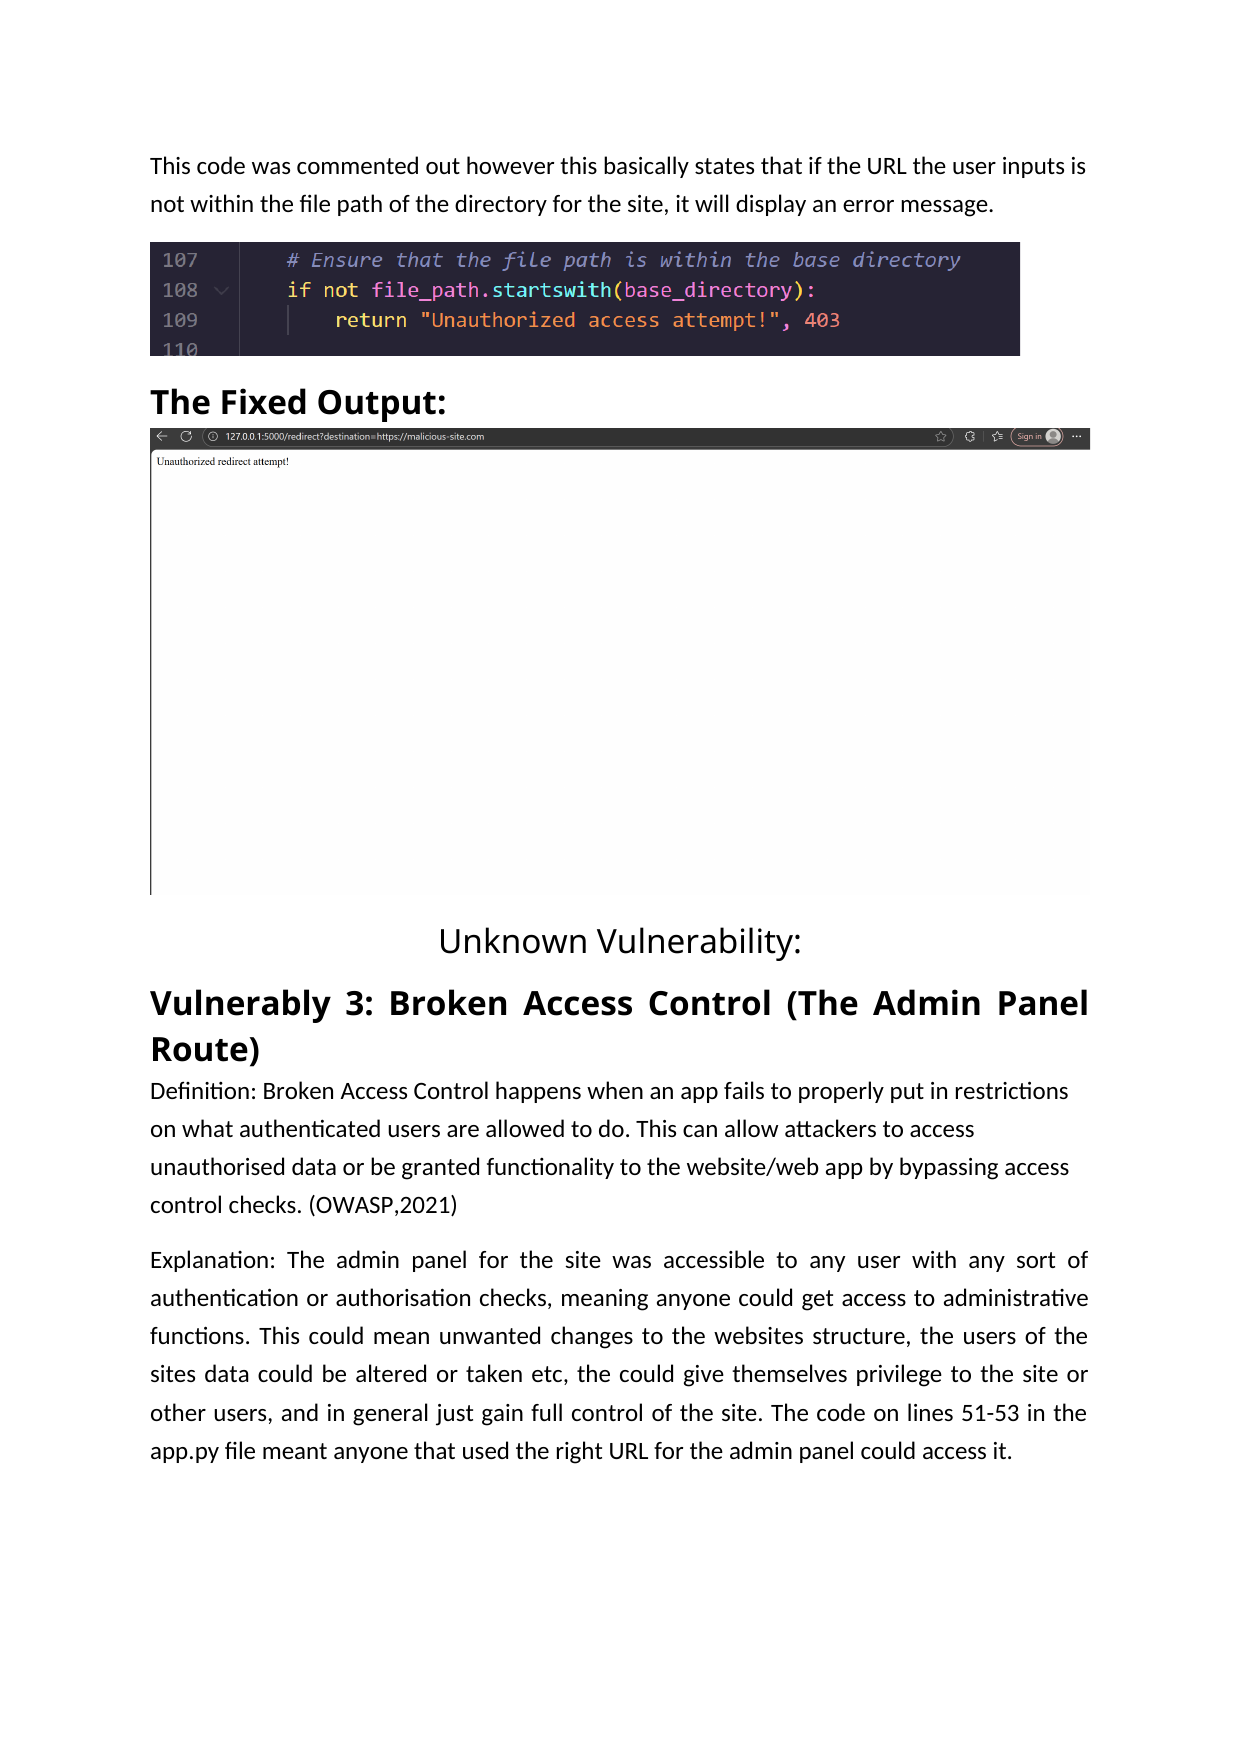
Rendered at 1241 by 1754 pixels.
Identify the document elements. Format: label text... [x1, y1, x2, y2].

subtitle The Fixed Output: [150, 379, 1090, 424]
subtitle Unknown Vulnerability: [150, 918, 1090, 963]
text Explanation: The admin panel for the site was accessible to any user with any sort of authentication or authorisation checks, meaning anyone could get access to administrative functions. This could mean unwanted changes to the websites structure, the users of the sites data could be altered or taken etc, the could give themselves privilege to the site or other users, and in general just gain full control of the site. The code on lines 51-53 in the app.py file meant anyone that used the right URL for the admin panel could access it. [150, 1244, 1090, 1465]
picture [150, 428, 1091, 895]
picture [150, 242, 1021, 356]
subtitle Vulnerably 3: Broken Access Control (The Admin Panel Route) [150, 980, 1090, 1071]
text Definition: Broken Access Control happens when an app fails to properly put in restrictions on what authenticated users are allowed to do. This can allow attackers to access unauthorised data or be granted functionality to the website/web app by bypassing access control checks. (OWASP,2021) [150, 1075, 1090, 1220]
text This code was commented out however this basically states that if the URL the user inputs is not within the file path of the directory for the site, it will display an error message. [150, 150, 1090, 219]
